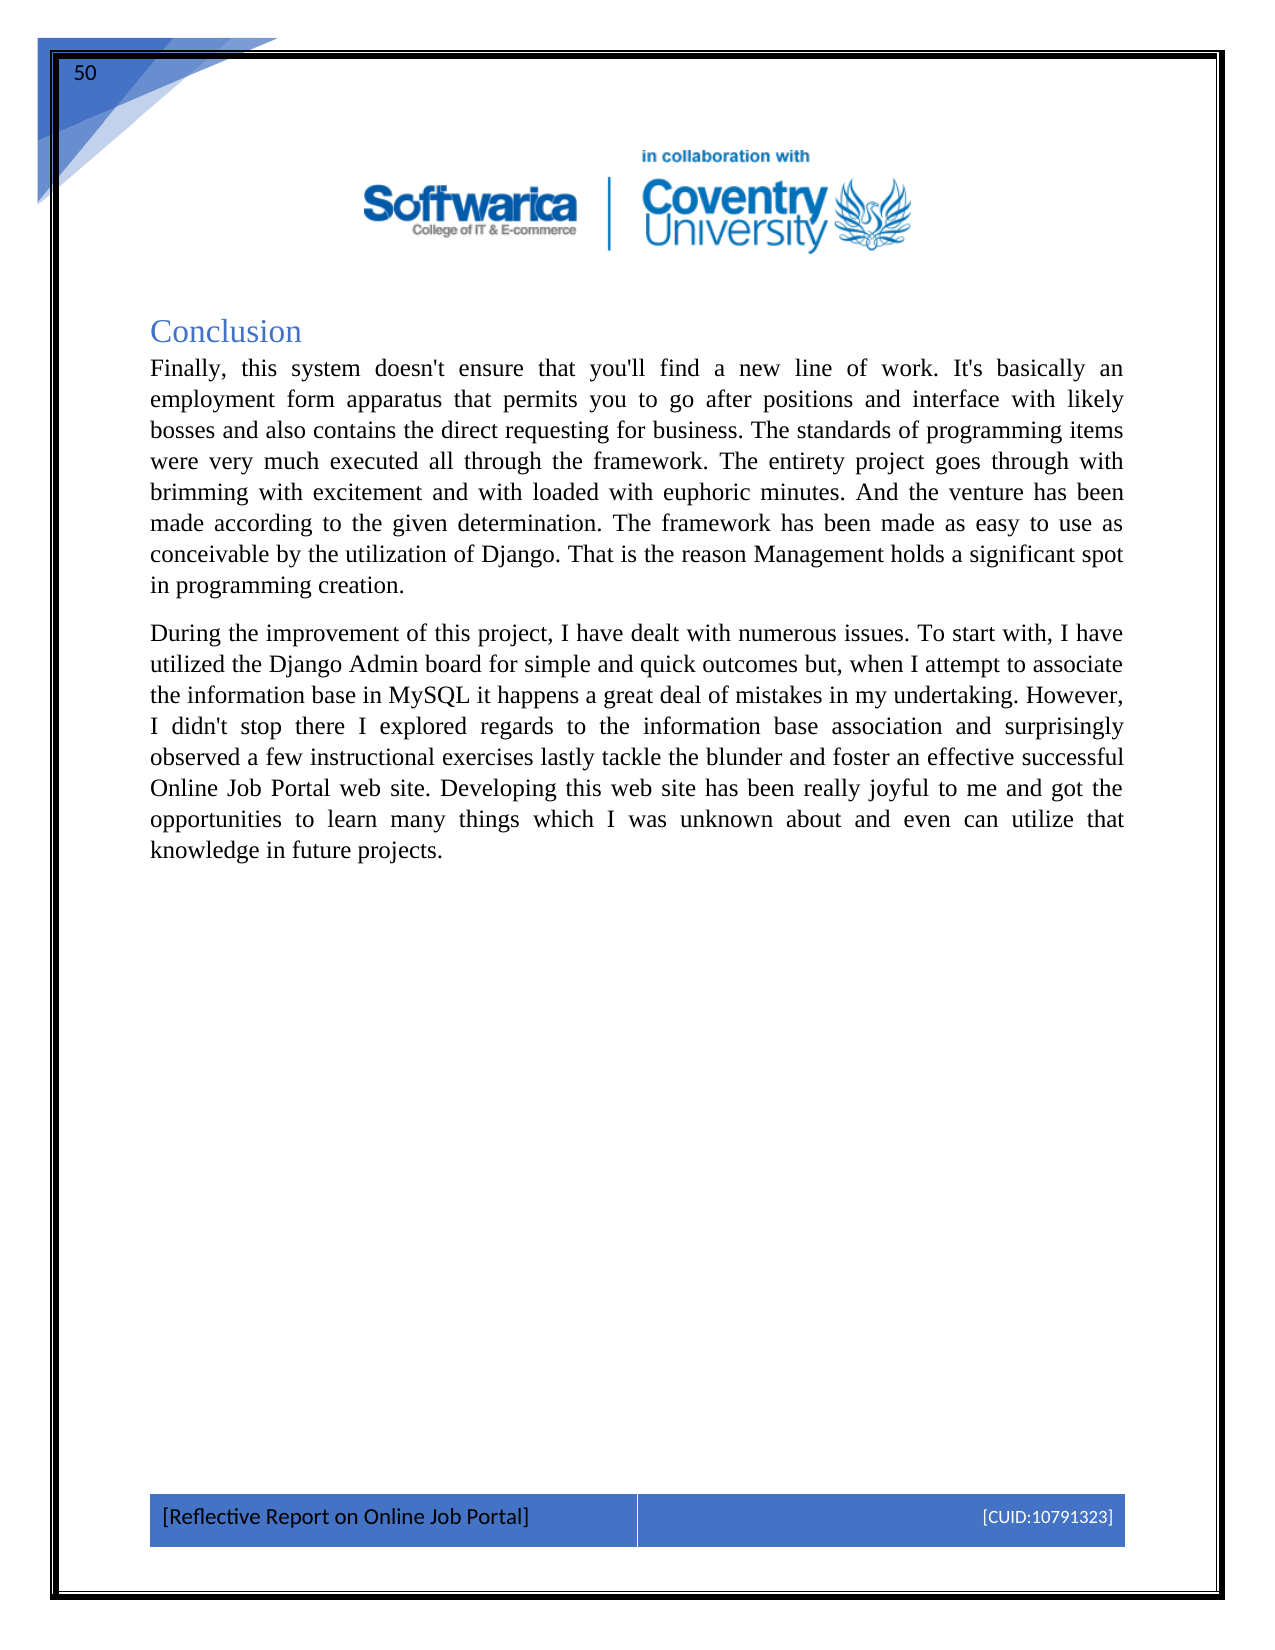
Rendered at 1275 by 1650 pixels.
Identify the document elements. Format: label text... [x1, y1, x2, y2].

picture [363, 150, 912, 254]
picture [52, 52, 279, 206]
text During the improvement of this project, I have dealt with numerous issues. To start with, I have utilized the Django Admin board for simple and quick outcomes but, when I attempt to associate the information base in MySQL it happens a great deal of mistakes in my undertaking. However, I didn't stop there I explored regards to the information base association and surprisingly observed a few instructional exercises lastly tackle the blunder and foster an effective successful Online Job Portal web site. Developing this web site has been really joyful to me and got the opportunities to learn many things which I was unknown about and even can utilize that knowledge in future projects. [150, 618, 1125, 864]
picture [37, 37, 279, 206]
picture [59, 59, 279, 206]
text Finally, this system doesn't ensure that you'll find a new line of work. It's basically an employment form apparatus that permits you to go after positions and interface with likely bosses and also contains the direct requesting for business. The standards of programming items were very much executed all through the framework. The entirety project goes through with brimming with excitement and with loaded with euphoric minutes. And the venture has been made according to the given determination. The framework has been made as easy to use as conceivable by the utilization of Django. That is the reason Management holds a significant spot in programming creation. [150, 353, 1125, 599]
subtitle Conclusion [150, 312, 1125, 350]
